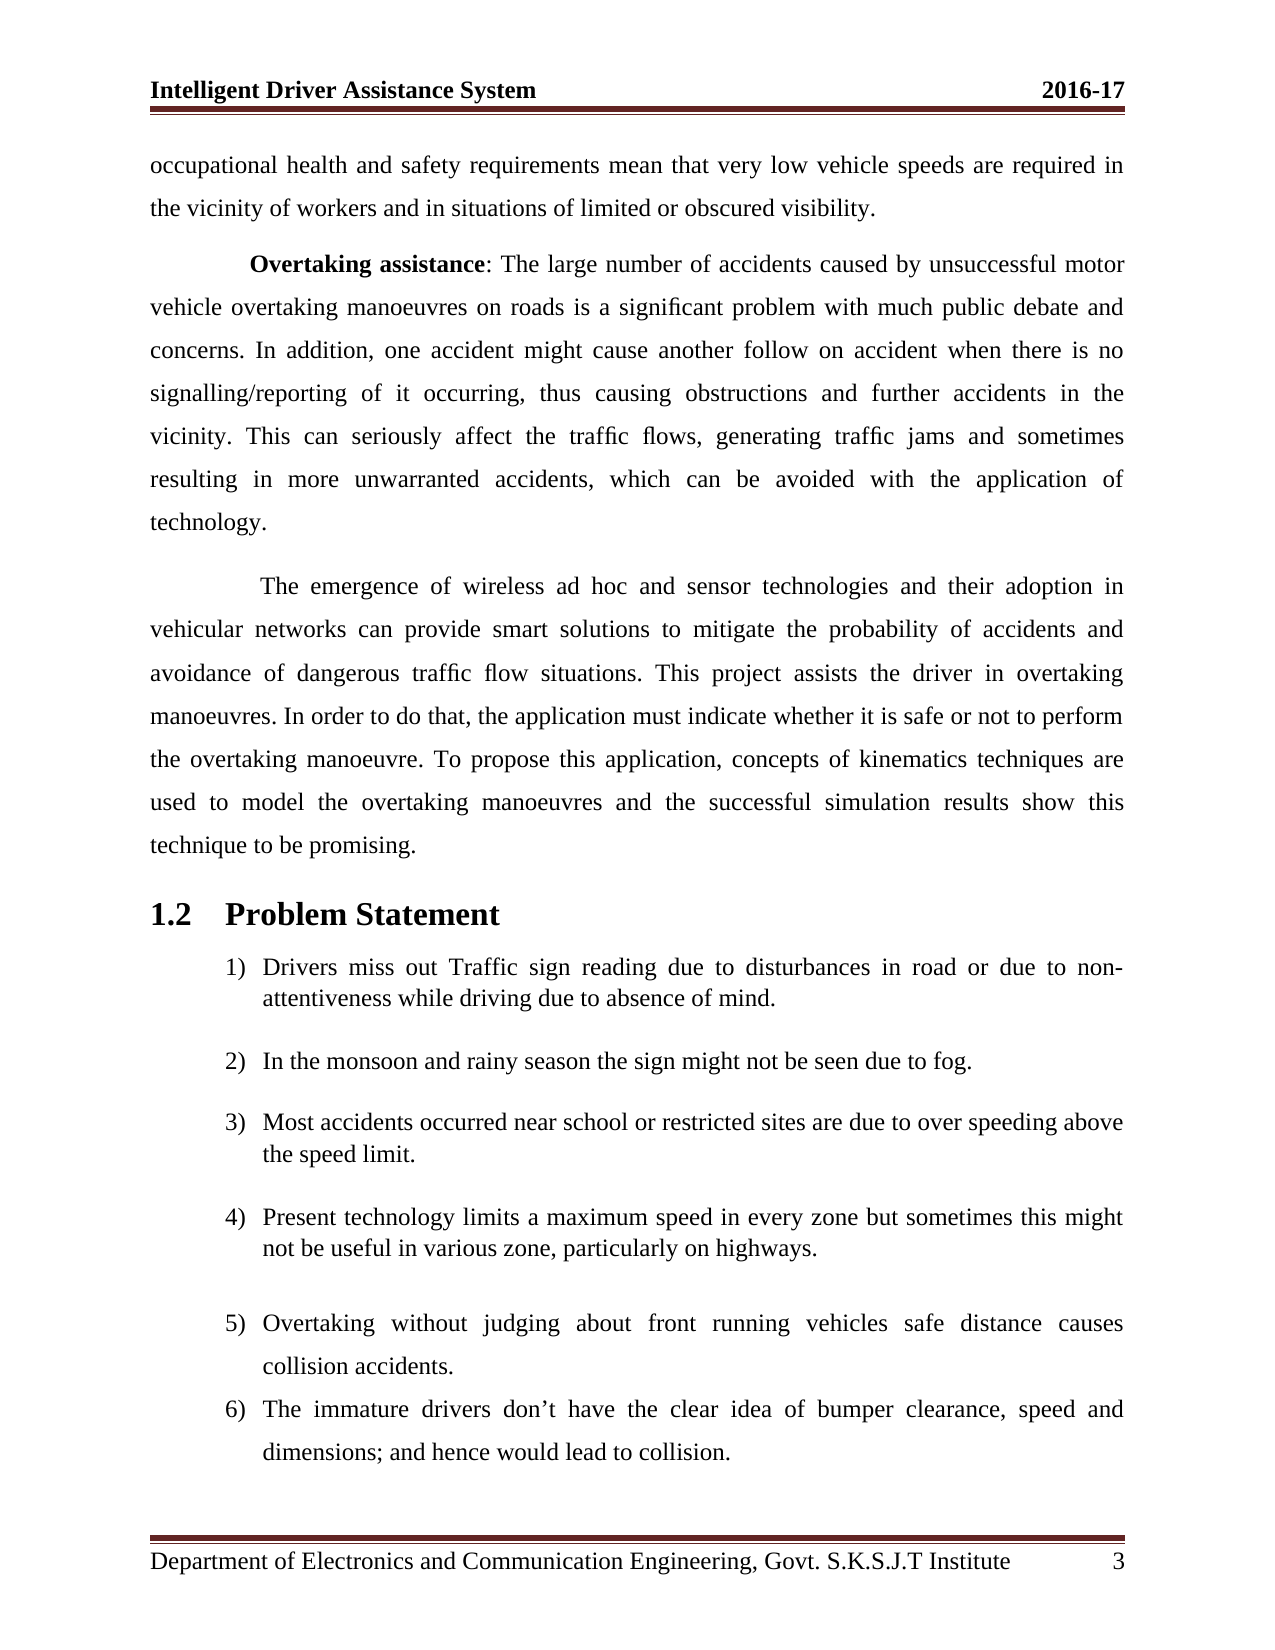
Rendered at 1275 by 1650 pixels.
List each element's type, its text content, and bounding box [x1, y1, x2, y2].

list In the monsoon and rainy season the sign might not be seen due to fog. [225, 1046, 1125, 1075]
list Present technology limits a maximum speed in every zone but sometimes this might not be useful in various zone, particularly on highways. [225, 1202, 1125, 1262]
list Most accidents occurred near school or restricted sites are due to over speeding above the speed limit. [225, 1107, 1125, 1167]
list Problem Statement [150, 894, 1125, 932]
text Overtaking assistance: The large number of accidents caused by unsuccessful motor vehicle overtaking manoeuvres on roads is a signiﬁcant problem with much public debate and concerns. In addition, one accident might cause another follow on accident when there is no signalling/reporting of it occurring, thus causing obstructions and further accidents in the vicinity. This can seriously affect the trafﬁc ﬂows, generating trafﬁc jams and sometimes resulting in more unwarranted accidents, which can be avoided with the application of technology. [150, 249, 1125, 536]
text The emergence of wireless ad hoc and sensor technologies and their adoption in vehicular networks can provide smart solutions to mitigate the probability of accidents and avoidance of dangerous trafﬁc ﬂow situations. This project assists the driver in overtaking manoeuvres. In order to do that, the application must indicate whether it is safe or not to perform the overtaking manoeuvre. To propose this application, concepts of kinematics techniques are used to model the overtaking manoeuvres and the successful simulation results show this technique to be promising. [150, 571, 1125, 859]
list Overtaking without judging about front running vehicles safe distance causes collision accidents. [225, 1308, 1125, 1380]
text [150, 150, 1125, 222]
list Drivers miss out Traffic sign reading due to disturbances in road or due to non-attentiveness while driving due to absence of mind. [225, 952, 1125, 1012]
list The immature drivers don’t have the clear idea of bumper clearance, speed and dimensions; and hence would lead to collision. [225, 1394, 1125, 1466]
